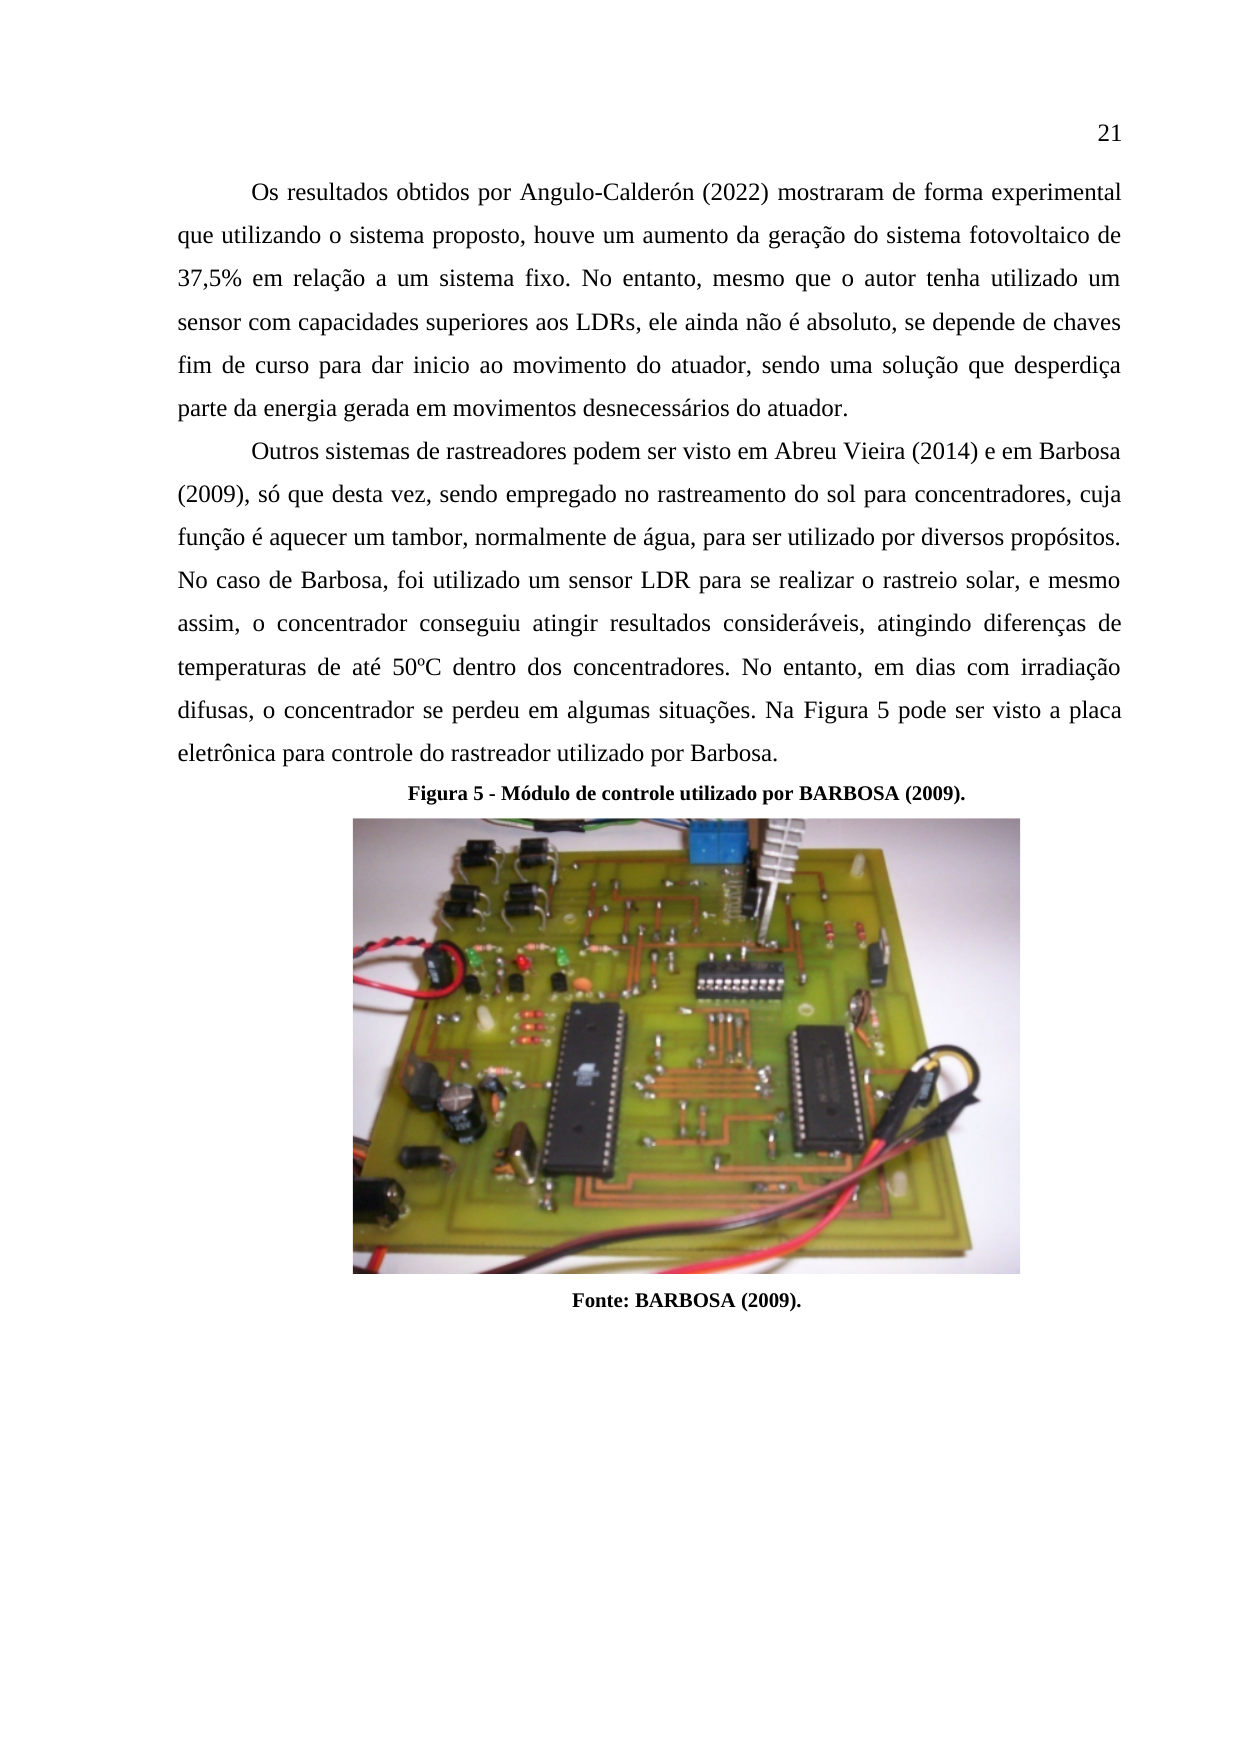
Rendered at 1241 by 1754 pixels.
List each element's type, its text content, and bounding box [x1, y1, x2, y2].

text Figura 5 - Módulo de controle utilizado por BARBOSA (2009). [177, 781, 1122, 805]
picture [352, 817, 1021, 1274]
text Fonte: BARBOSA (2009). [177, 1288, 1122, 1312]
text Outros sistemas de rastreadores podem ser visto em Abreu Vieira (2014) e em Barbosa (2009), só que desta vez, sendo empregado no rastreamento do sol para concentradores, cuja função é aquecer um tambor, normalmente de água, para ser utilizado por diversos propósitos. No caso de Barbosa, foi utilizado um sensor LDR para se realizar o rastreio solar, e mesmo assim, o concentrador conseguiu atingir resultados consideráveis, atingindo diferenças de temperaturas de até 50ºC dentro dos concentradores. No entanto, em dias com irradiação difusas, o concentrador se perdeu em algumas situações. Na Figura 5 pode ser visto a placa eletrônica para controle do rastreador utilizado por Barbosa. [177, 436, 1122, 767]
text Os resultados obtidos por Angulo-Calderón (2022) mostraram de forma experimental que utilizando o sistema proposto, houve um aumento da geração do sistema fotovoltaico de 37,5% em relação a um sistema fixo. No entanto, mesmo que o autor tenha utilizado um sensor com capacidades superiores aos LDRs, ele ainda não é absoluto, se depende de chaves fim de curso para dar inicio ao movimento do atuador, sendo uma solução que desperdiça parte da energia gerada em movimentos desnecessários do atuador. [177, 177, 1122, 422]
